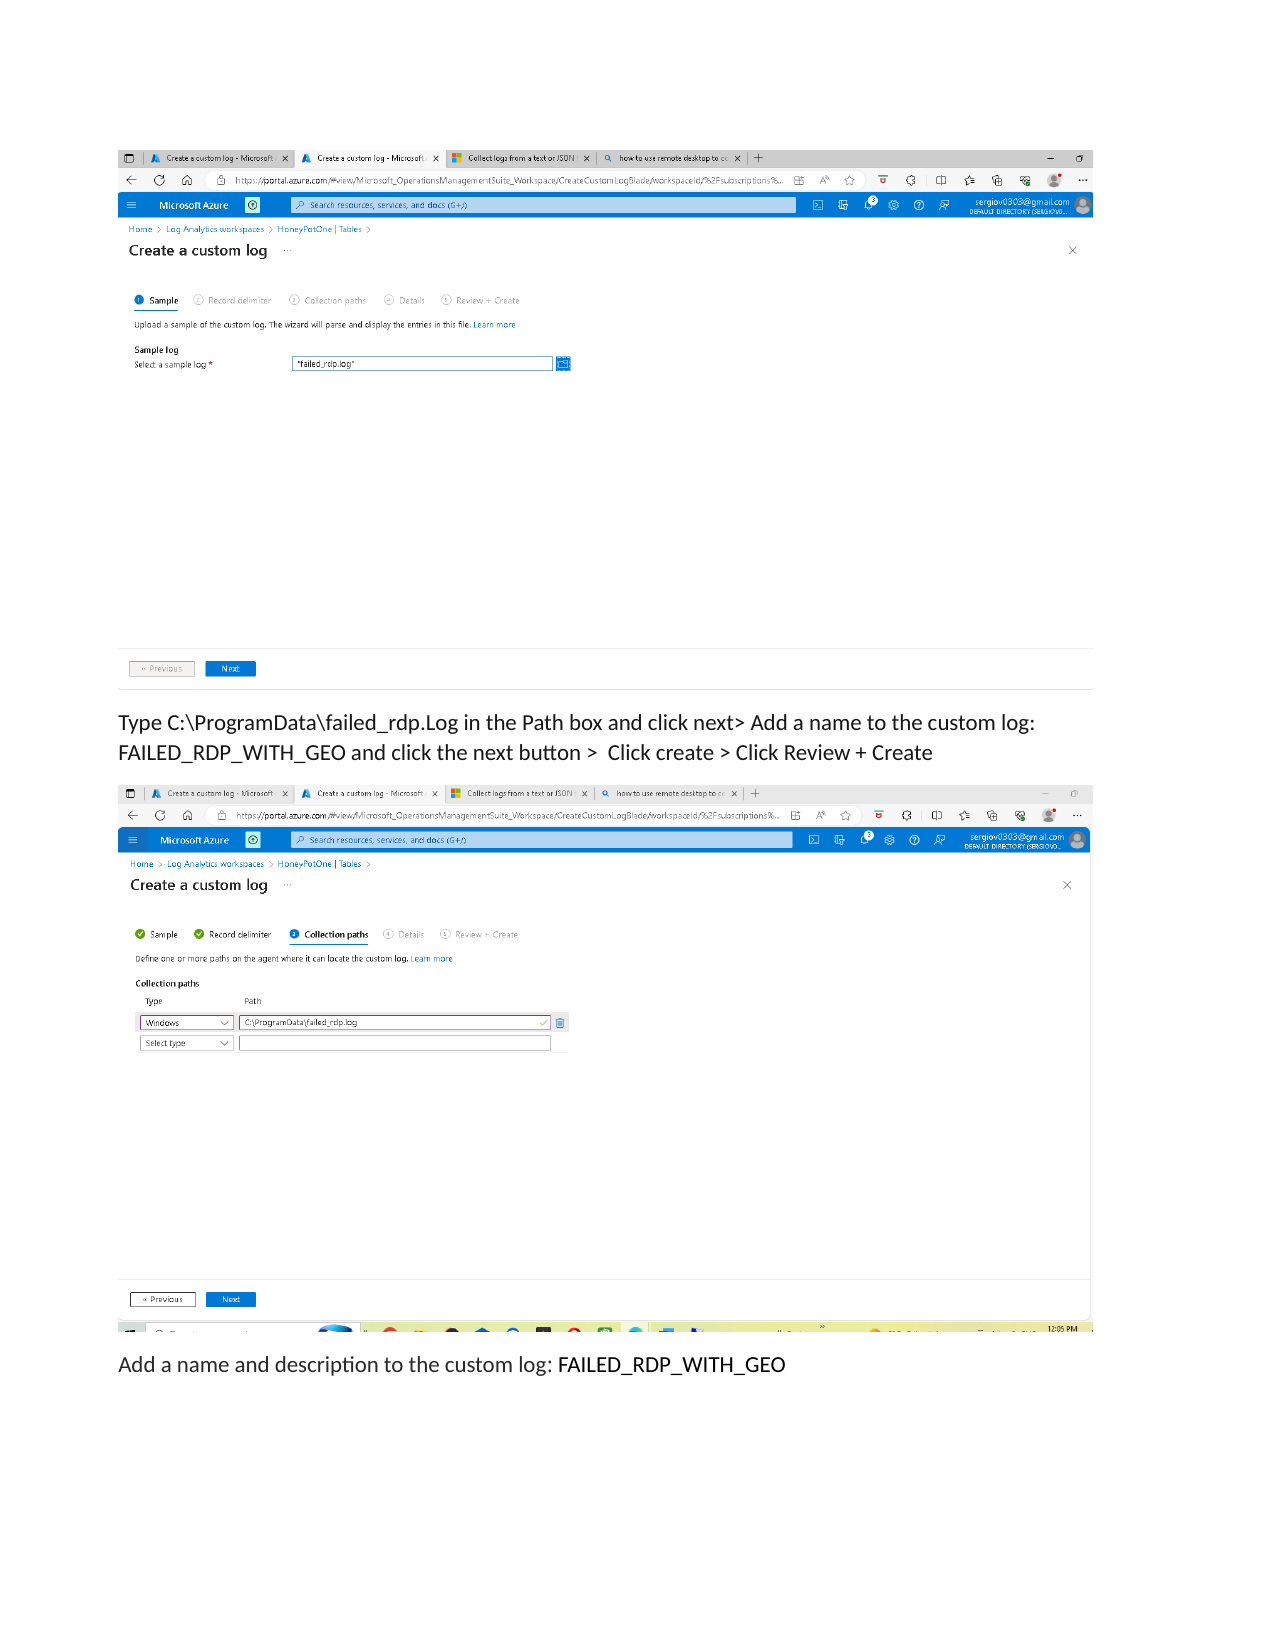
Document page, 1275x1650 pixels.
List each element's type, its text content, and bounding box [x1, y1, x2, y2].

text Type C:\ProgramData\failed_rdp.Log in the Path box and click next> Add a name to the custom log: FAILED_RDP_WITH_GEO and click the next button > Click create > Click Review + Create [118, 708, 1125, 767]
text Add a name and description to the custom log: FAILED_RDP_WITH_GEO [558, 1351, 1125, 1379]
picture [118, 785, 1094, 1332]
picture [118, 150, 1094, 690]
